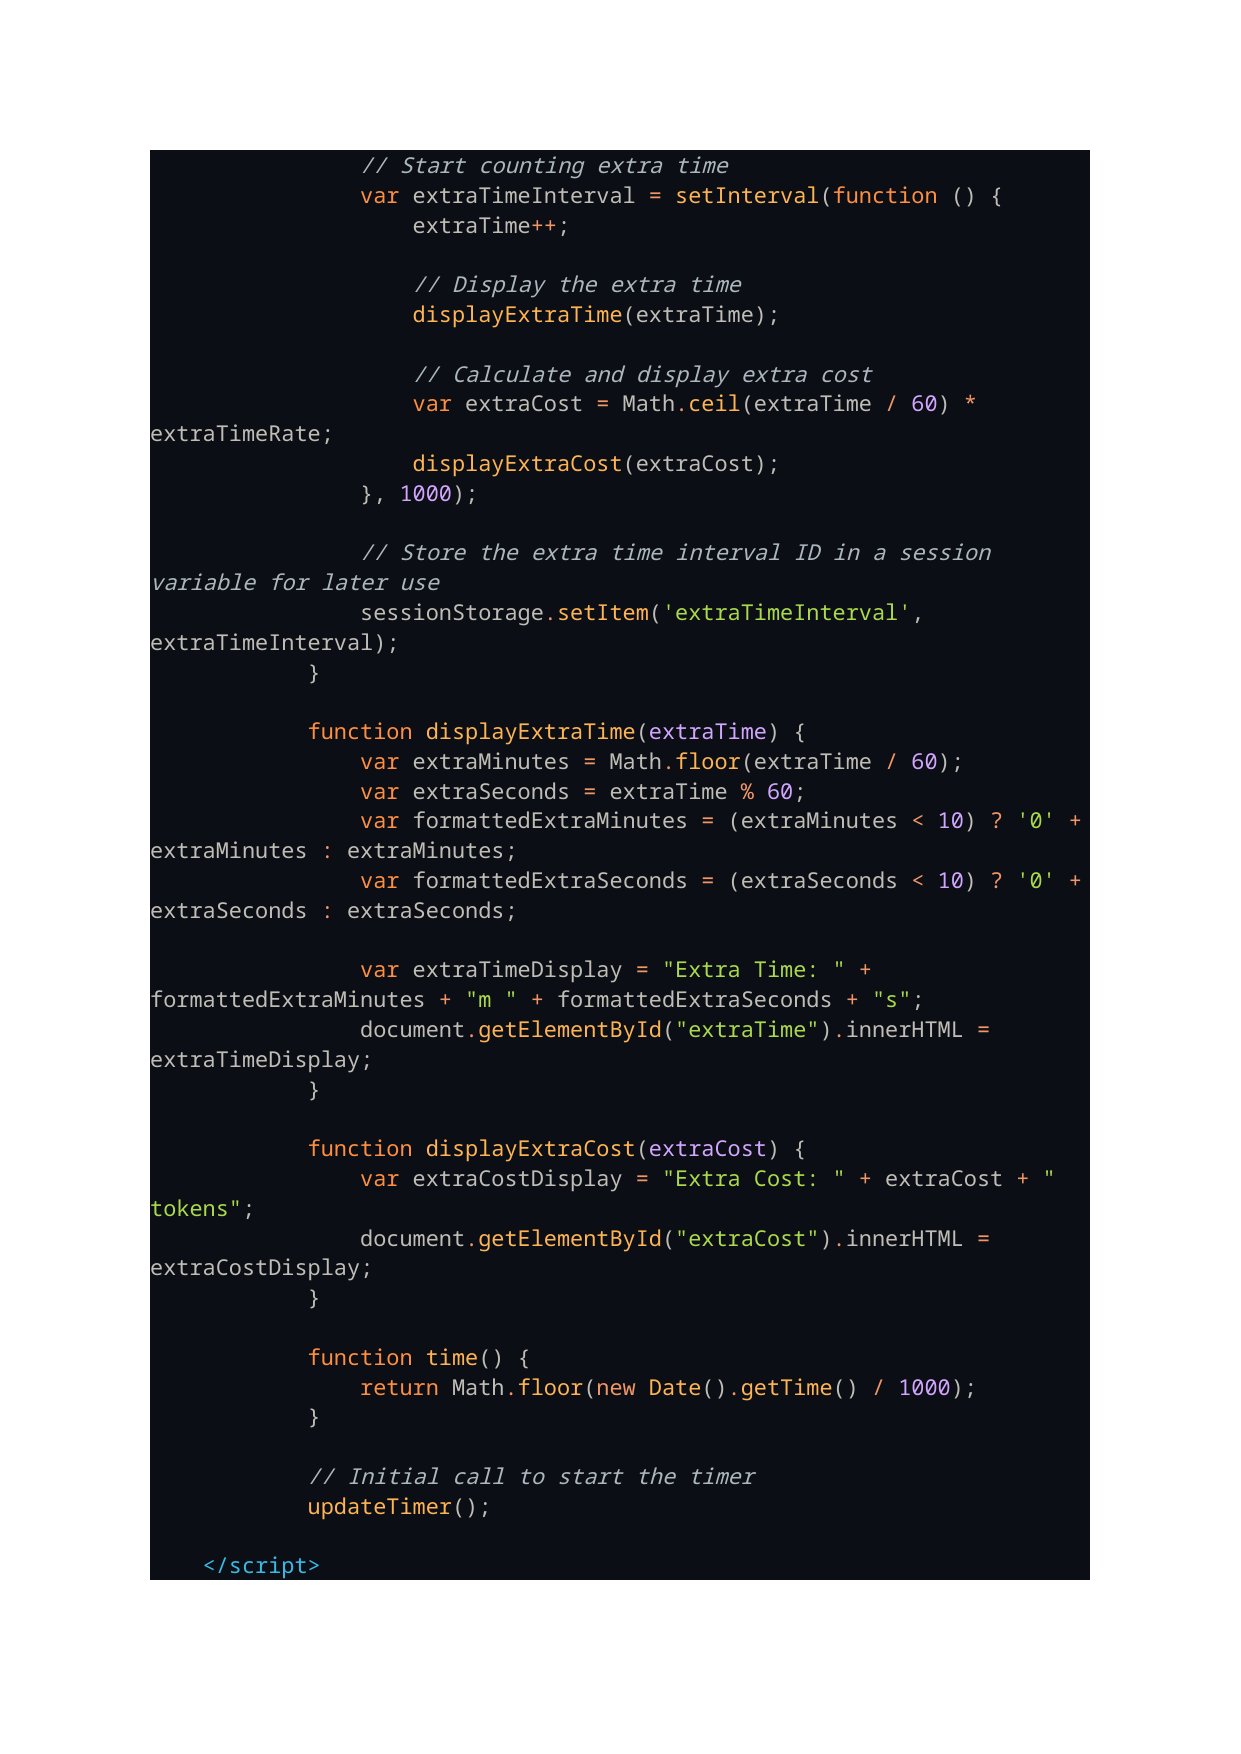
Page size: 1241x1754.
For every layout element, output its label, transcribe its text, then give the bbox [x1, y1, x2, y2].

text var extraMinutes = Math.floor(extraTime / 60); [150, 746, 1090, 776]
text function time() { [150, 1342, 1090, 1371]
text displayExtraCost(extraCost); [150, 448, 1090, 478]
text function displayExtraTime(extraTime) { [150, 716, 1090, 746]
text </script> [150, 1550, 1090, 1580]
text // Start counting extra time [150, 150, 1090, 180]
text document.getElementById("extraCost").innerHTML = extraCostDisplay; [150, 1222, 1090, 1282]
text // Display the extra time [150, 269, 1090, 299]
text // Store the extra time interval ID in a session variable for later use [150, 537, 1090, 597]
text } [150, 1282, 1090, 1312]
text } [150, 656, 1090, 686]
text } [150, 1073, 1090, 1103]
text updateTimer(); [150, 1491, 1090, 1520]
text displayExtraTime(extraTime); [150, 299, 1090, 329]
text var formattedExtraSeconds = (extraSeconds < 10) ? '0' + extraSeconds : extraSeconds; [150, 865, 1090, 924]
text var extraTimeDisplay = "Extra Time: " + formattedExtraMinutes + "m " + formattedExtraSeconds + "s"; [150, 954, 1090, 1014]
text document.getElementById("extraTime").innerHTML = extraTimeDisplay; [150, 1014, 1090, 1073]
text sessionStorage.setItem('extraTimeInterval', extraTimeInterval); [150, 597, 1090, 656]
text } [150, 1401, 1090, 1431]
text function displayExtraCost(extraCost) { [150, 1133, 1090, 1163]
text var extraCost = Math.ceil(extraTime / 60) * extraTimeRate; [150, 388, 1090, 448]
text var extraTimeInterval = setInterval(function () { [150, 180, 1090, 209]
text }, 1000); [150, 478, 1090, 507]
text // Initial call to start the timer [150, 1461, 1090, 1491]
text // Calculate and display extra cost [150, 358, 1090, 388]
text var extraCostDisplay = "Extra Cost: " + extraCost + " tokens"; [150, 1163, 1090, 1222]
text extraTime++; [150, 209, 1090, 239]
text return Math.floor(new Date().getTime() / 1000); [150, 1371, 1090, 1401]
text var extraSeconds = extraTime % 60; [150, 776, 1090, 805]
text var formattedExtraMinutes = (extraMinutes < 10) ? '0' + extraMinutes : extraMinutes; [150, 805, 1090, 865]
